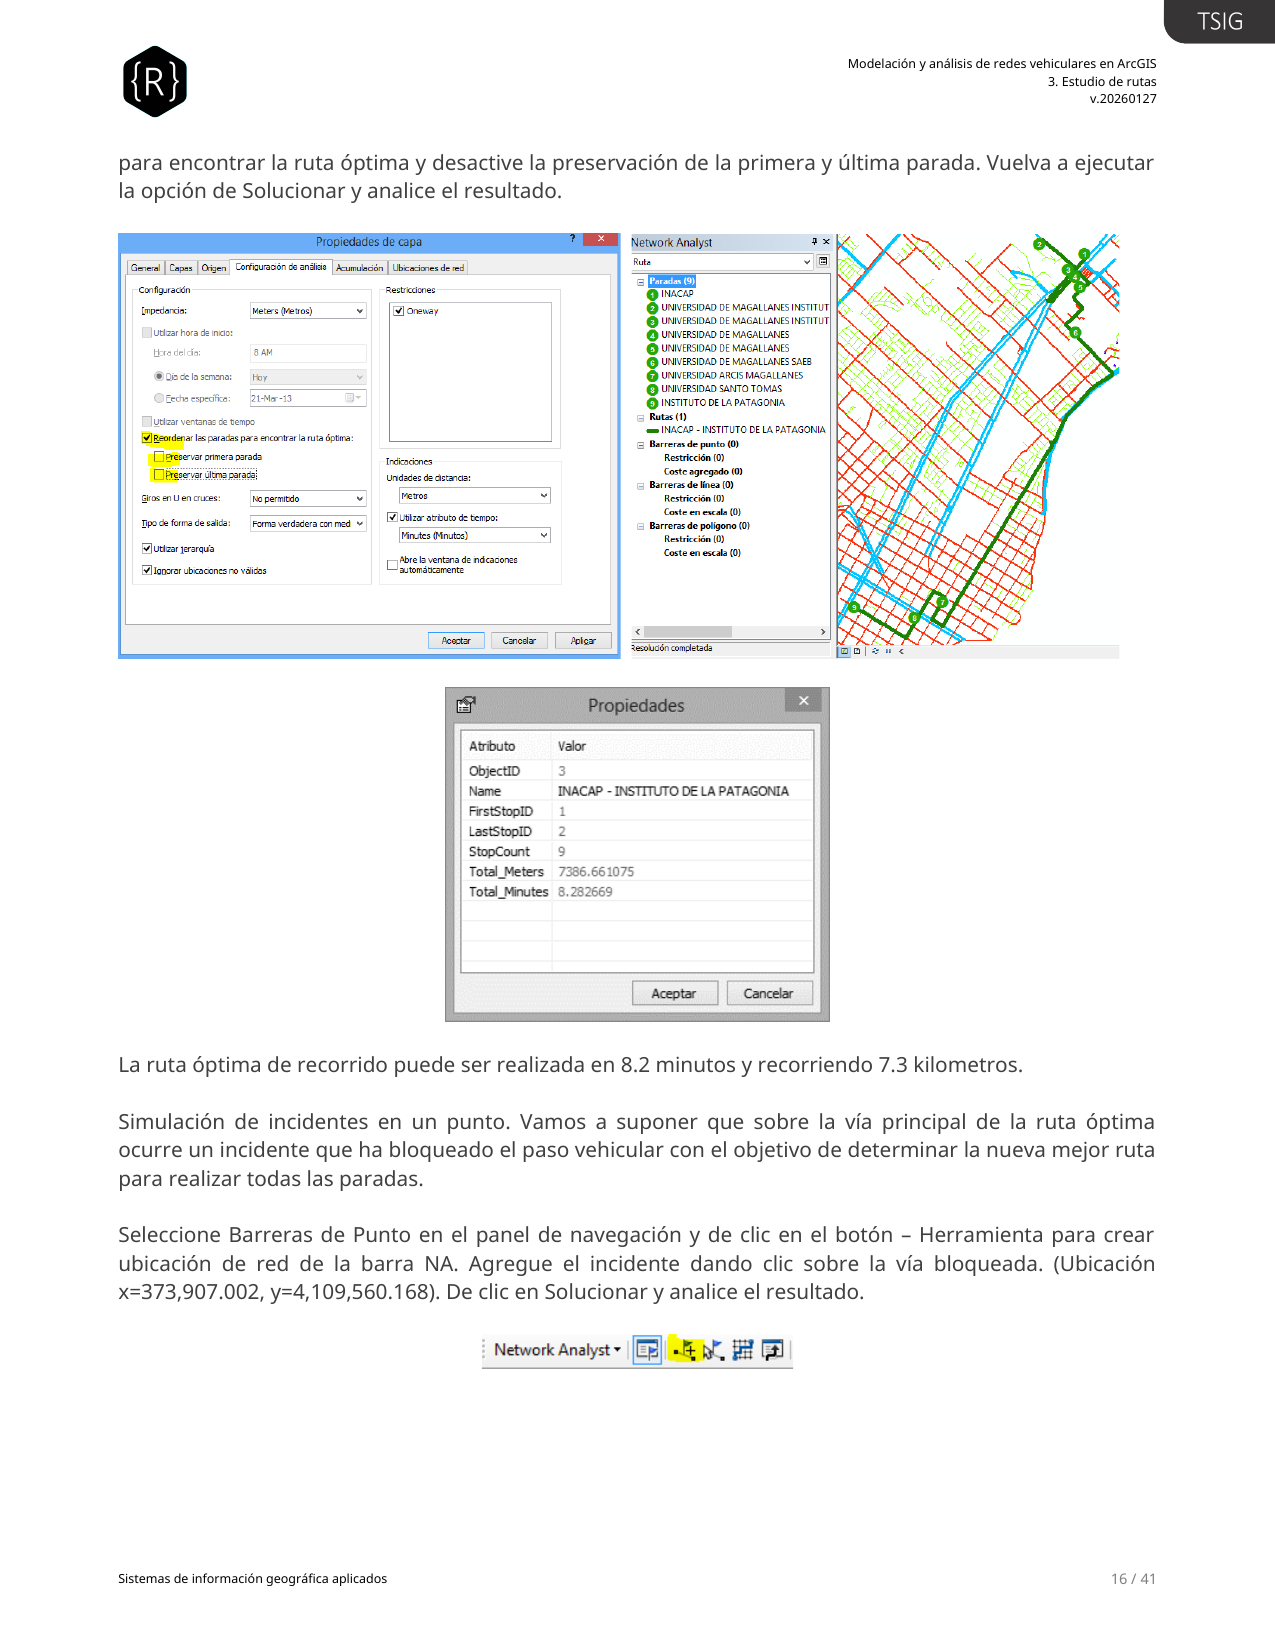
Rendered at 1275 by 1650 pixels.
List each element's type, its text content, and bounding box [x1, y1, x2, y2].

text La ruta óptima de recorrido puede ser realizada en 8.2 minutos y recorriendo 7.3 kilometros. [118, 1050, 1157, 1078]
picture [631, 234, 1120, 659]
picture [118, 233, 621, 659]
picture [1090, 234, 1120, 291]
picture [445, 687, 830, 1022]
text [118, 148, 1157, 204]
text Simulación de incidentes en un punto. Vamos a suponer que sobre la vía principal de la ruta óptima ocurre un incidente que ha bloqueado el paso vehicular con el objetivo de determinar la nueva mejor ruta para realizar todas las paradas. [118, 1107, 1157, 1192]
picture [1163, 0, 1275, 44]
picture [481, 1334, 794, 1369]
text Seleccione Barreras de Punto en el panel de navegación y de clic en el botón – Herramienta para crear ubicación de red de la barra NA. Agregue el incidente dando clic sobre la vía bloqueada. (Ubicación x=373,907.002, y=4,109,560.168). De clic en Solucionar y analice el resultado. [118, 1221, 1157, 1306]
picture [118, 44, 192, 119]
